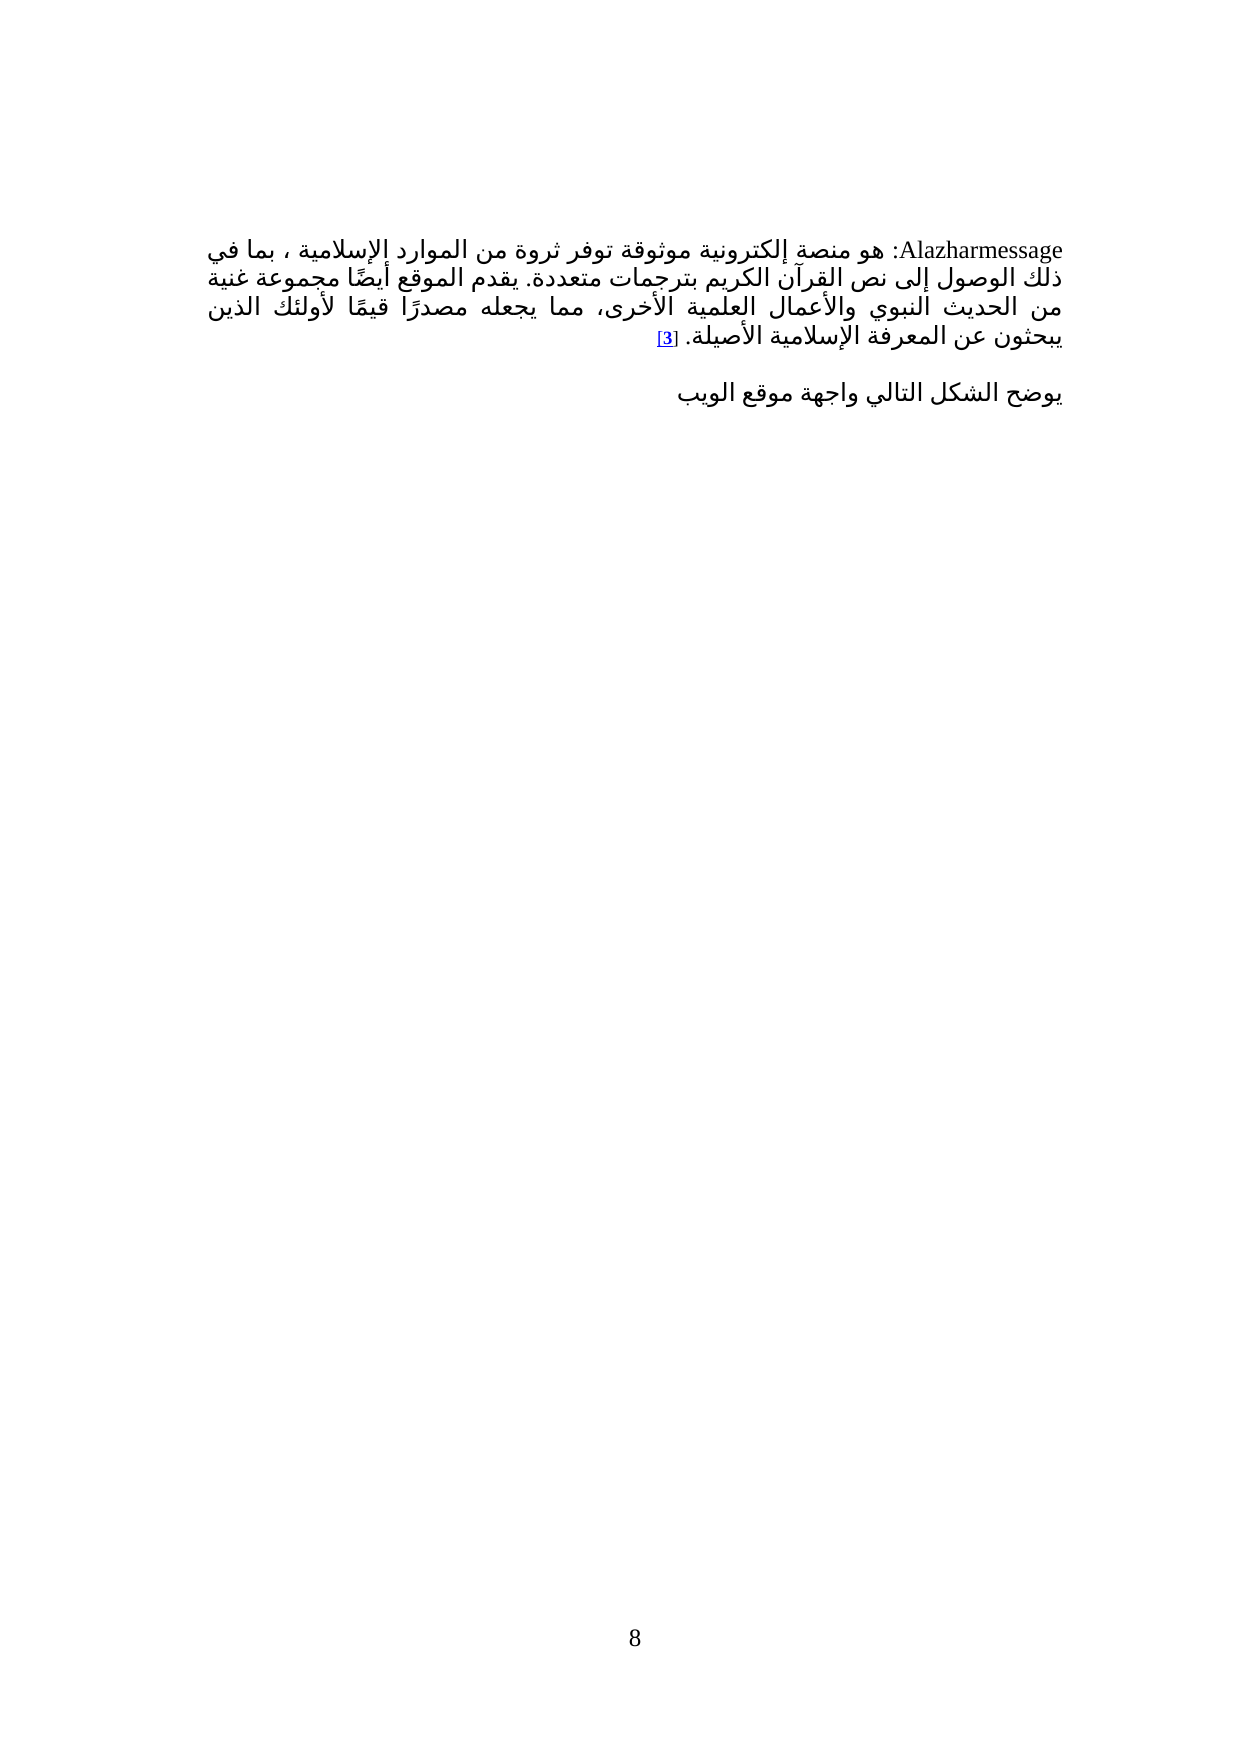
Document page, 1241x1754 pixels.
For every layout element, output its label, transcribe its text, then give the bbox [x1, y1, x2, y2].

text يوضح الشكل التالي واجهة موقع الويب [207, 378, 1063, 407]
text Alazharmessage: هو منصة إلكترونية موثوقة توفر ثروة من الموارد الإسلامية ، بما في ذلك الوصول إلى نص القرآن الكريم بترجمات متعددة. يقدم الموقع أيضًا مجموعة غنية من الحديث النبوي والأعمال العلمية الأخرى، مما يجعله مصدرًا قيمًا لأولئك الذين يبحثون عن المعرفة الإسلامية الأصيلة. [3] [207, 235, 1063, 350]
